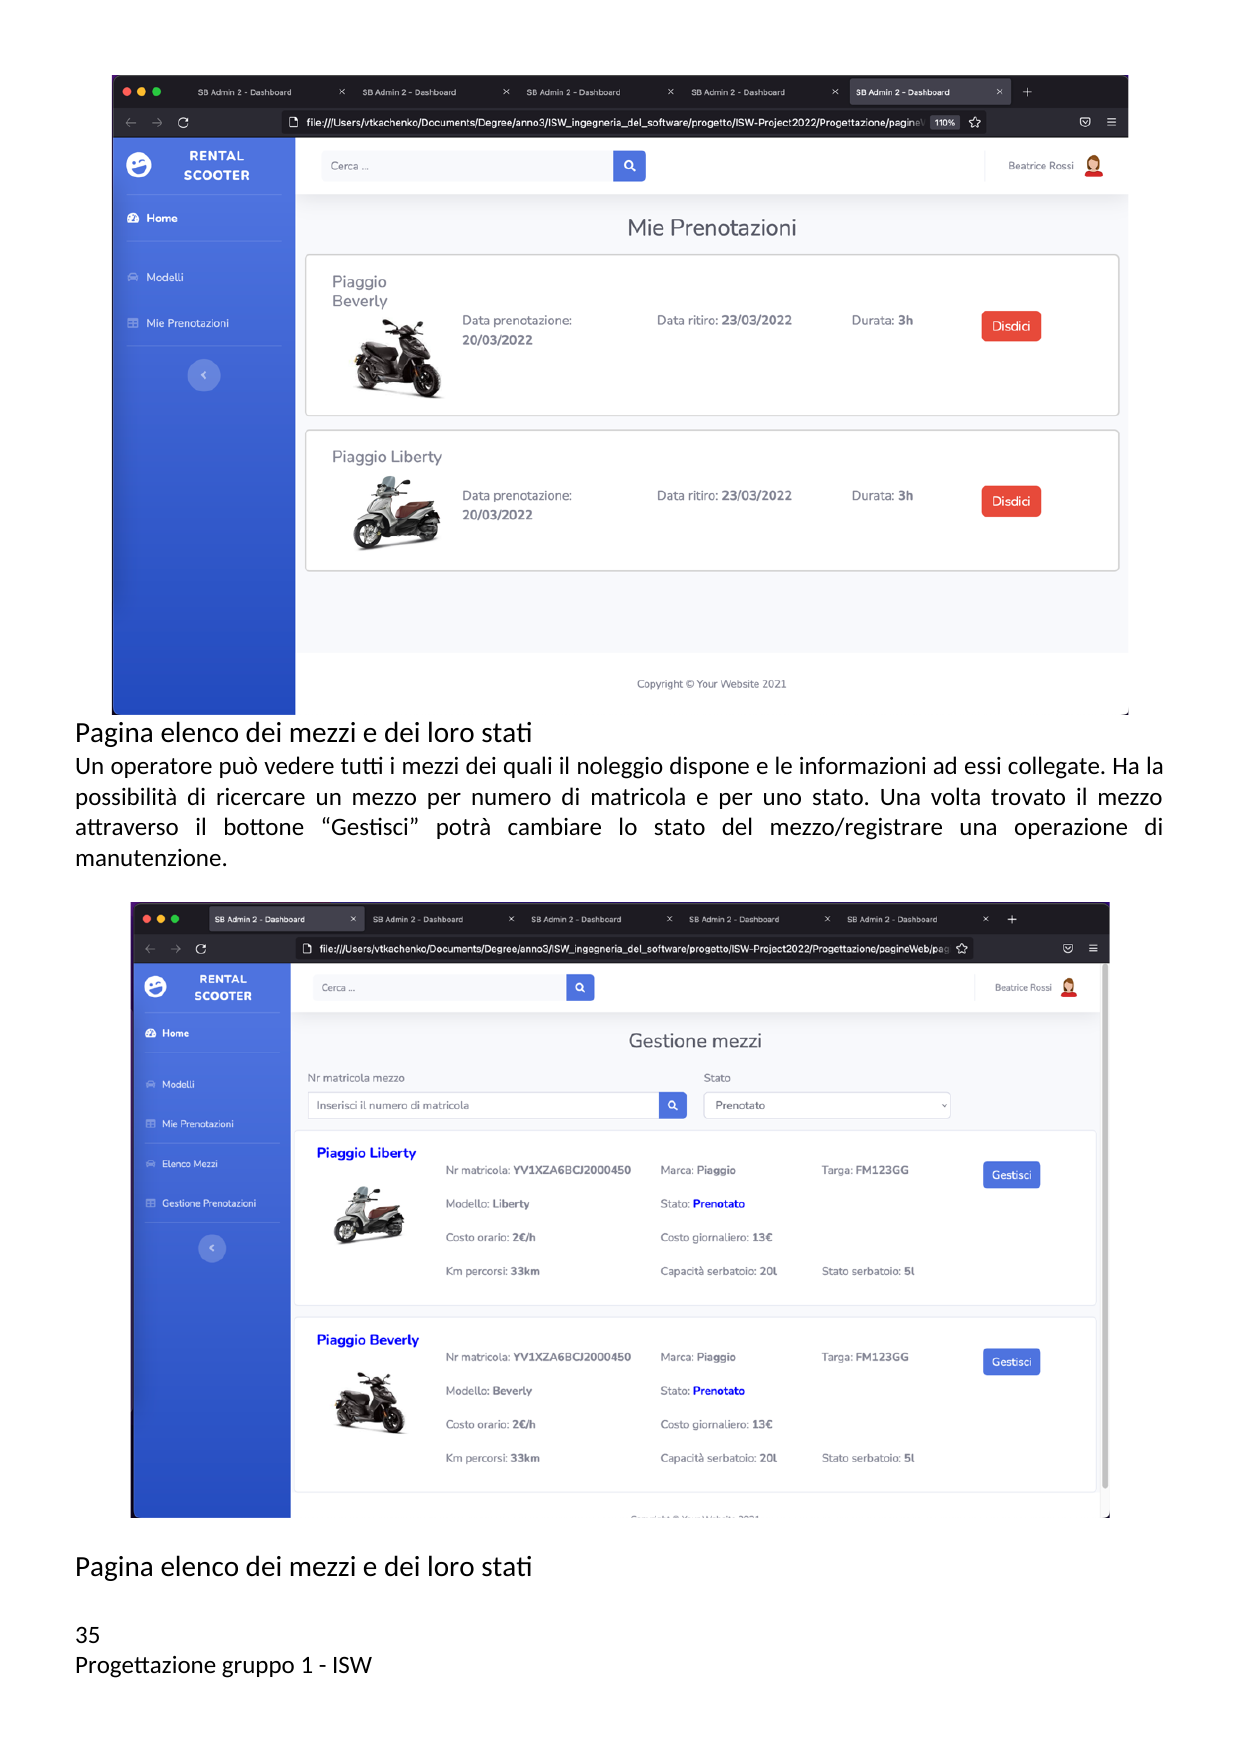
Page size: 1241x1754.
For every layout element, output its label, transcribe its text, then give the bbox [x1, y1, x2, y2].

picture [111, 75, 1129, 715]
text Pagina elenco dei mezzi e dei loro stati [75, 714, 1165, 750]
text Un operatore può vedere tutti i mezzi dei quali il noleggio dispone e le informazioni ad essi collegate. Ha la possibilità di ricercare un mezzo per numero di matricola e per uno stato. Una volta trovato il mezzo attraverso il bottone “Gestisci” potrà cambiare lo stato del mezzo/registrare una operazione di manutenzione. [75, 750, 1165, 872]
text Pagina elenco dei mezzi e dei loro stati [75, 1548, 1165, 1584]
picture [130, 902, 1110, 1518]
